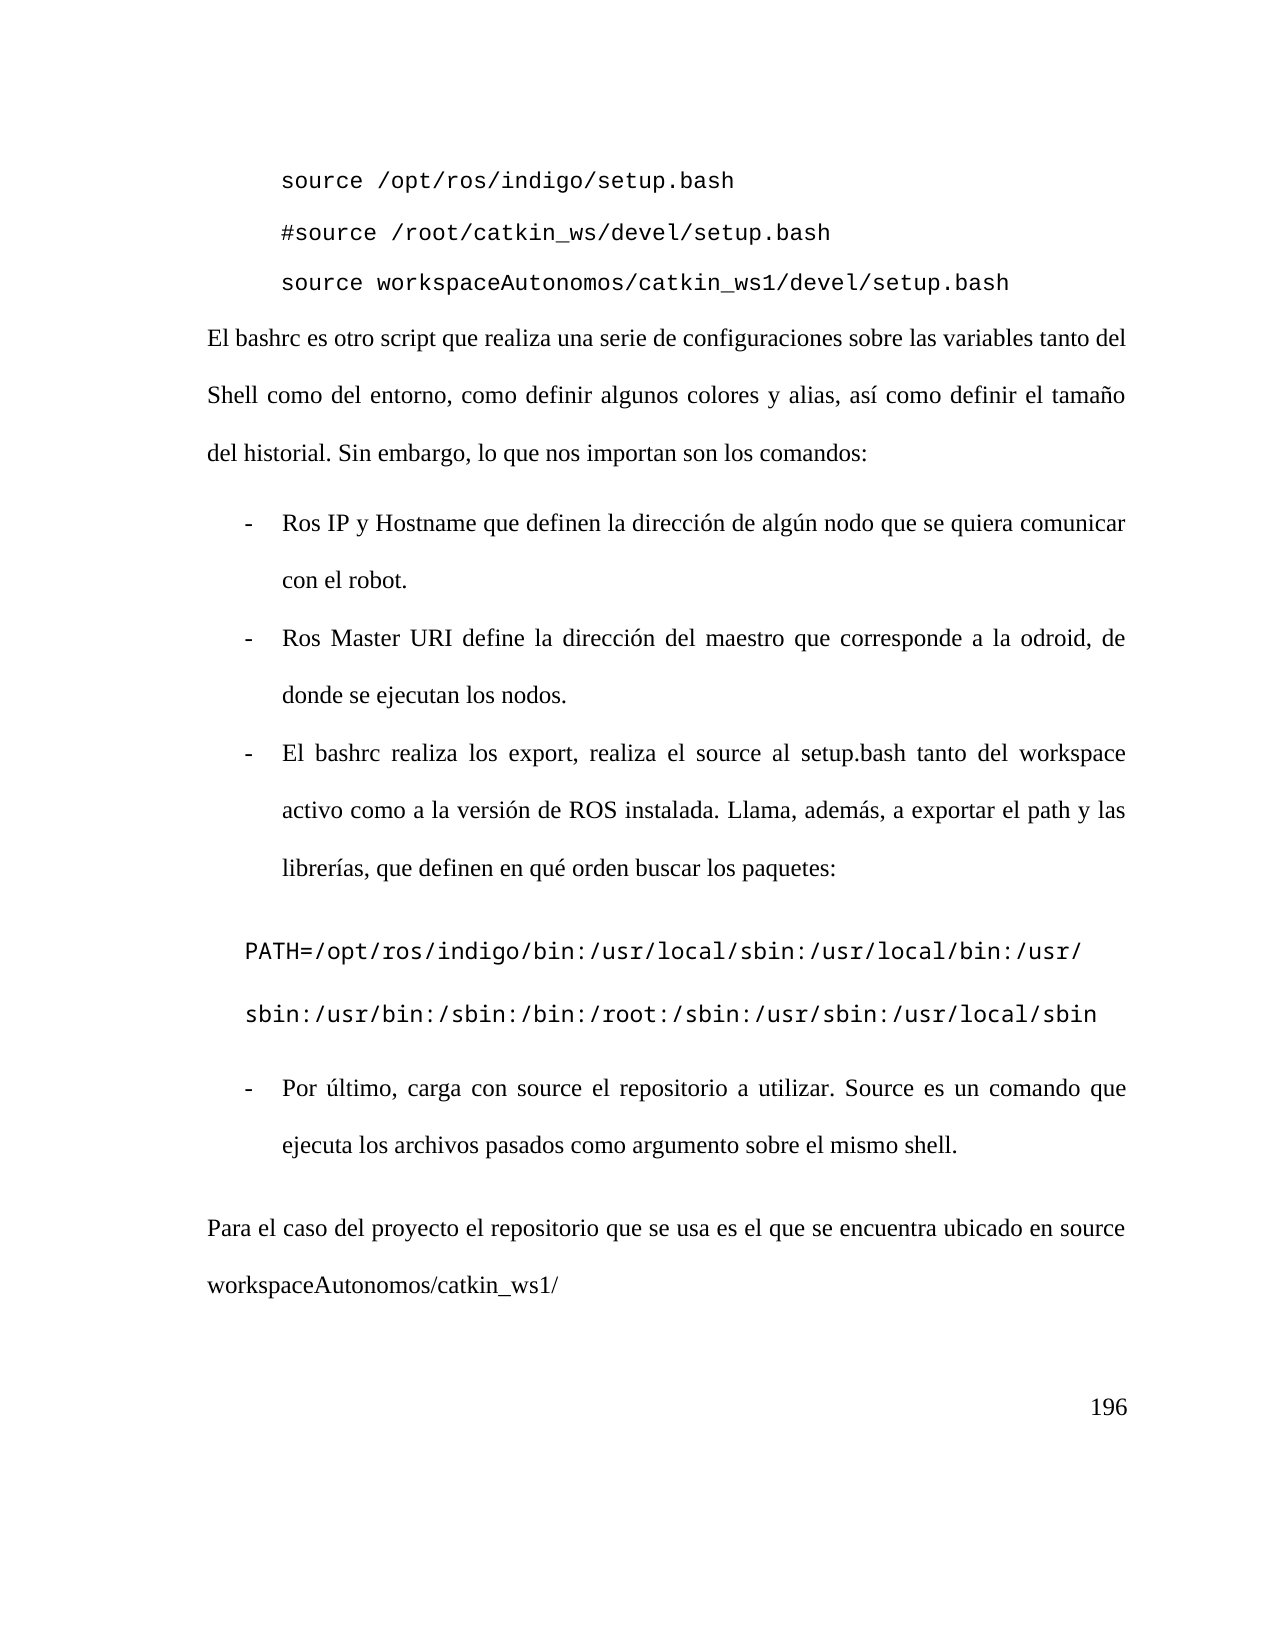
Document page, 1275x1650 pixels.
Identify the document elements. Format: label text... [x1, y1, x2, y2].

text PATH=/opt/ros/indigo/bin:/usr/local/sbin:/usr/local/bin:/usr/sbin:/usr/bin:/sbin:/bin:/root:/sbin:/usr/sbin:/usr/local/sbin [244, 935, 1127, 1029]
list Ros IP y Hostname que definen la dirección de algún nodo que se quiera comunicar con el robot. [244, 508, 1127, 594]
text source workspaceAutonomos/catkin_ws1/devel/setup.bash [281, 272, 1127, 298]
list El bashrc realiza los export, realiza el source al setup.bash tanto del workspace activo como a la versión de ROS instalada. Llama, además, a exportar el path y las librerías, que definen en qué orden buscar los paquetes: [244, 738, 1127, 881]
text source /opt/ros/indigo/setup.bash [281, 170, 1127, 196]
list Ros Master URI define la dirección del maestro que corresponde a la odroid, de donde se ejecutan los nodos. [244, 623, 1127, 709]
text #source /root/catkin_ws/devel/setup.bash [281, 221, 1127, 247]
list Por último, carga con source el repositorio a utilizar. Source es un comando que ejecuta los archivos pasados como argumento sobre el mismo shell. [244, 1073, 1127, 1159]
text El bashrc es otro script que realiza una serie de configuraciones sobre las variables tanto del Shell como del entorno, como definir algunos colores y alias, así como definir el tamaño del historial. Sin embargo, lo que nos importan son los comandos: [207, 323, 1127, 466]
text Para el caso del proyecto el repositorio que se usa es el que se encuentra ubicado en source workspaceAutonomos/catkin_ws1/ [207, 1213, 1127, 1299]
